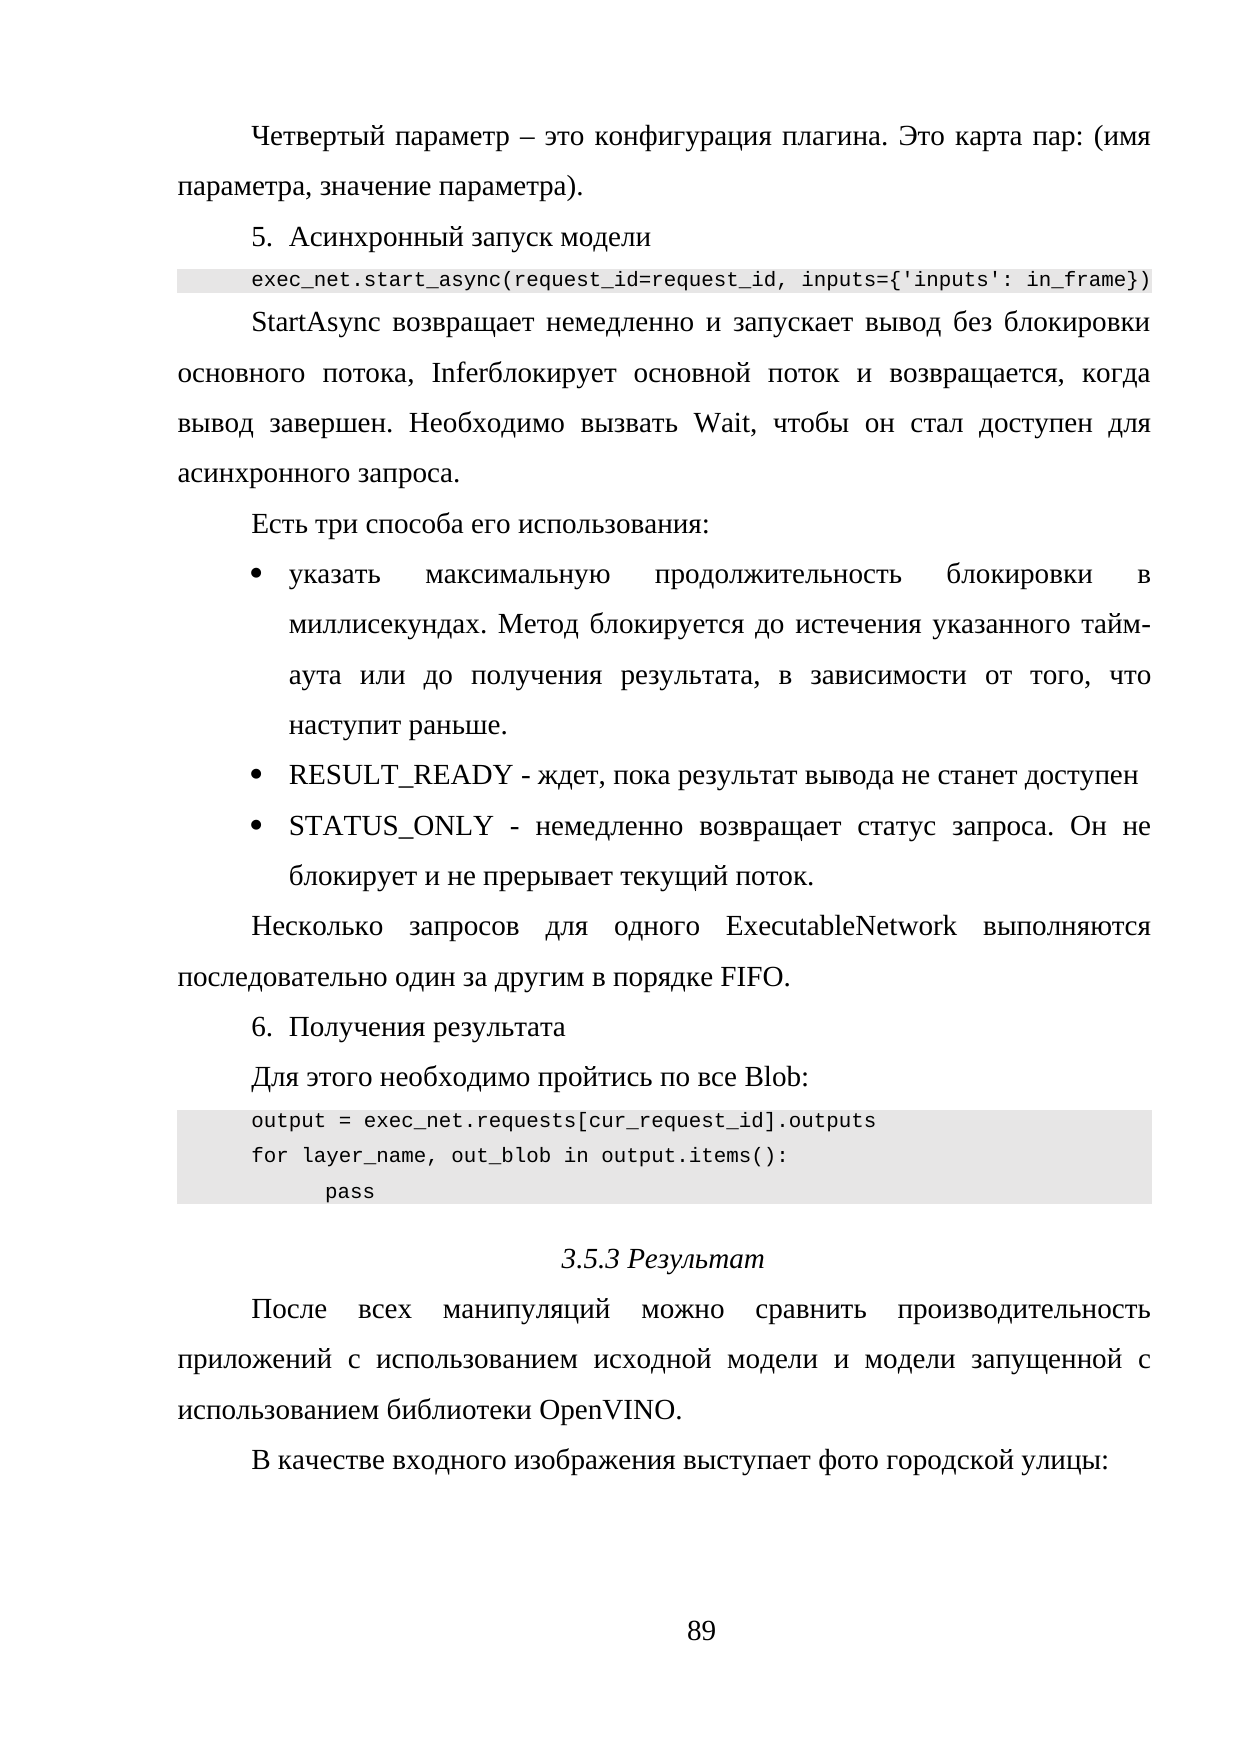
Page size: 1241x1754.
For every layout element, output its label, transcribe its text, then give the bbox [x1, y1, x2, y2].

text output = exec_net.requests[cur_request_id].outputs [177, 1110, 1152, 1133]
list Асинхронный запуск модели [251, 219, 1152, 252]
text Несколько запросов для одного ExecutableNetwork выполняются последовательно один за другим в порядке FIFO. [177, 908, 1152, 992]
text Есть три способа его использования: [177, 506, 1152, 539]
text exec_net.start_async(request_id=request_id, inputs={'inputs': in_frame}) [177, 269, 1152, 293]
list Получения результата [251, 1009, 1152, 1043]
list указать максимальную продолжительность блокировки в миллисекундах. Метод блокируется до истечения указанного тайм-аута или до получения результата, в зависимости от того, что наступит раньше. [251, 556, 1152, 741]
text Четвертый параметр – это конфигурация плагина. Это карта пар: (имя параметра, значение параметра). [177, 118, 1152, 202]
text for layer_name, out_blob in output.items(): [177, 1145, 1152, 1169]
text StartAsync возвращает немедленно и запускает вывод без блокировки основного потока, Inferблокирует основной поток и возвращается, когда вывод завершен. Необходимо вызвать Wait, чтобы он стал доступен для асинхронного запроса. [177, 304, 1152, 489]
text После всех манипуляций можно сравнить производительность приложений с использованием исходной модели и модели запущенной с использованием библиотеки OpenVINO. [177, 1291, 1152, 1426]
text Для этого необходимо пройтись по все Blob: [177, 1059, 1152, 1093]
list RESULT_READY - ждет, пока результат вывода не станет доступен [251, 757, 1152, 791]
subtitle 3.5.3 Результат [177, 1241, 1152, 1274]
text pass [177, 1181, 1152, 1204]
list STATUS_ONLY - немедленно возвращает статус запроса. Он не блокирует и не прерывает текущий поток. [251, 808, 1152, 892]
text В качестве входного изображения выступает фото городской улицы: [177, 1442, 1152, 1476]
